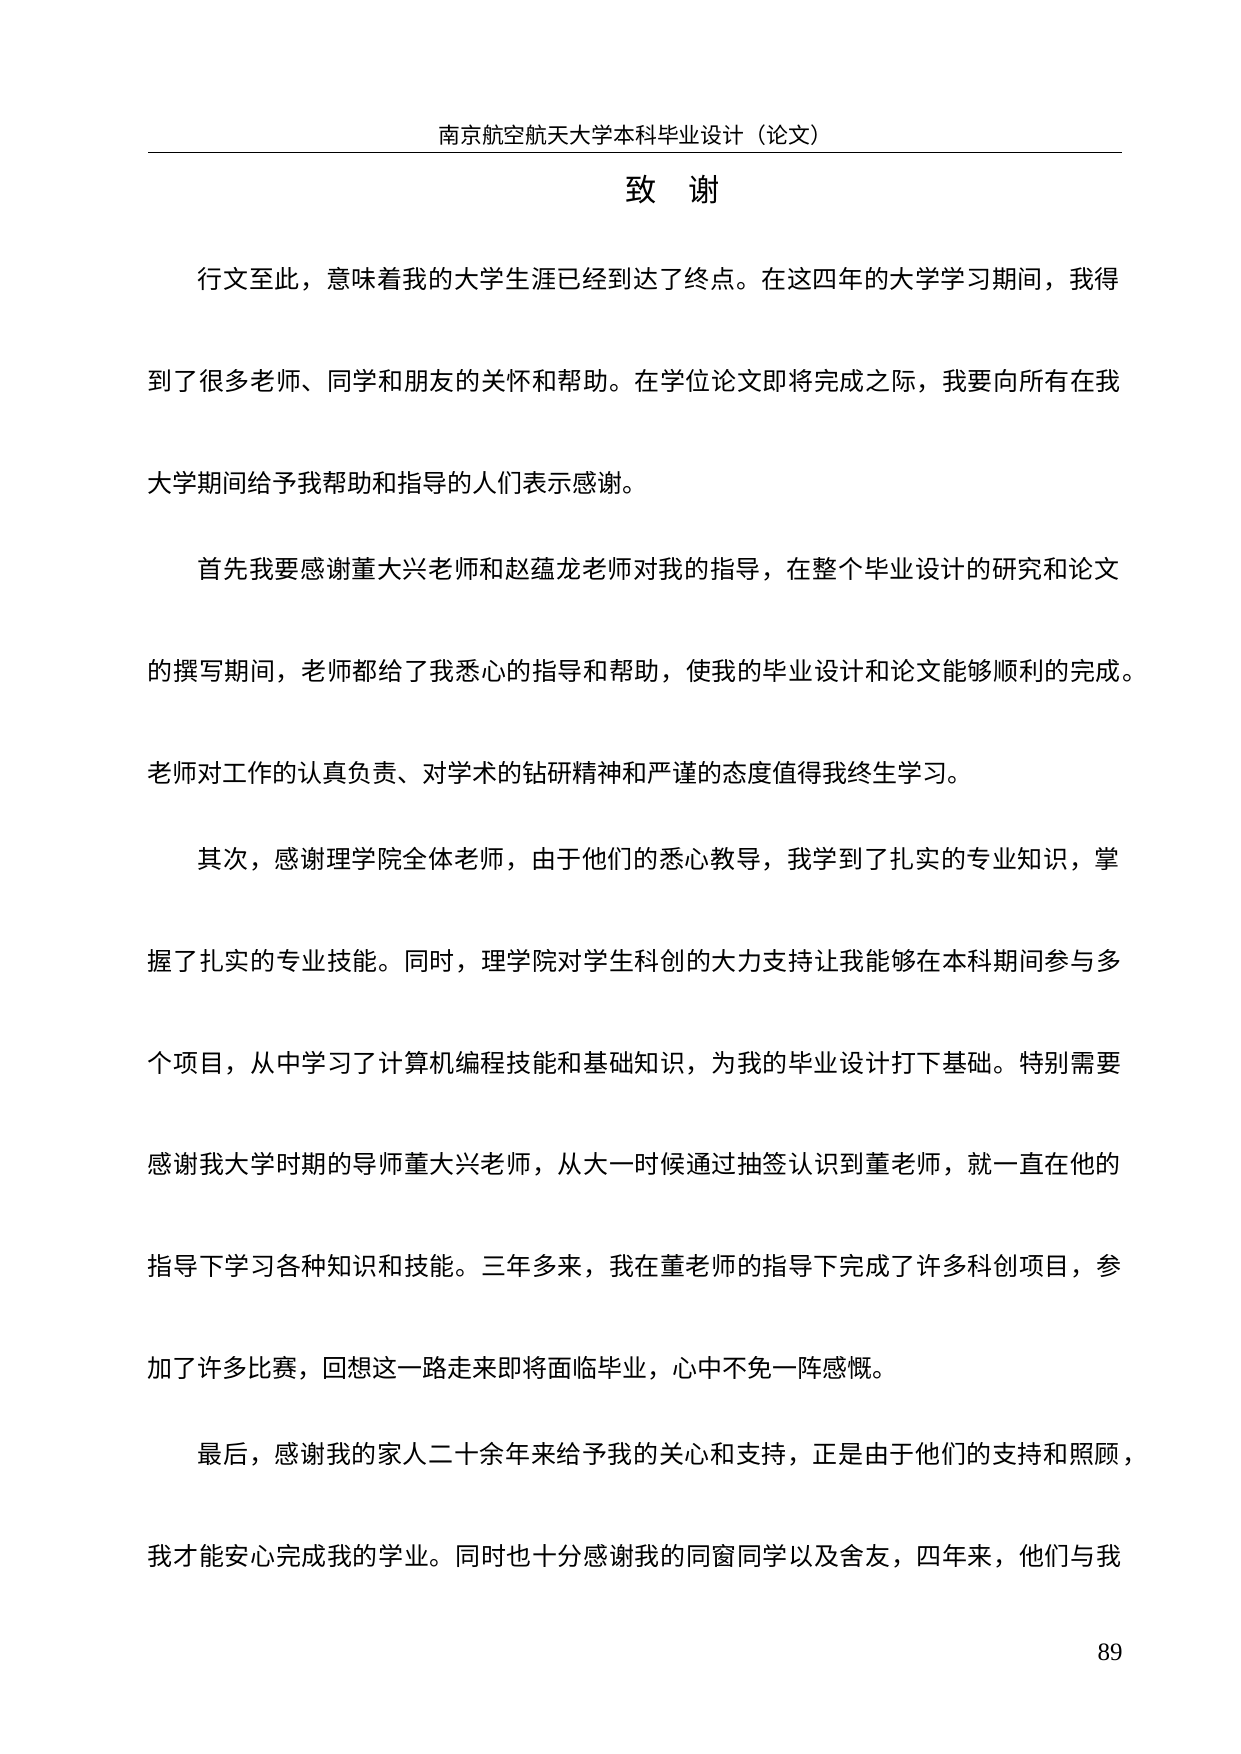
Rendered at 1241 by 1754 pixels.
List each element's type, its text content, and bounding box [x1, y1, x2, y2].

text 行文至此，意味着我的大学生涯已经到达了终点。在这四年的大学学习期间，我得到了很多老师、同学和朋友的关怀和帮助。在学位论文即将完成之际，我要向所有在我大学期间给予我帮助和指导的人们表示感谢。 [148, 244, 1122, 516]
text 其次，感谢理学院全体老师，由于他们的悉心教导，我学到了扎实的专业知识，掌握了扎实的专业技能。同时，理学院对学生科创的大力支持让我能够在本科期间参与多个项目，从中学习了计算机编程技能和基础知识，为我的毕业设计打下基础。特别需要感谢我大学时期的导师董大兴老师，从大一时候通过抽签认识到董老师，就一直在他的指导下学习各种知识和技能。三年多来，我在董老师的指导下完成了许多科创项目，参加了许多比赛，回想这一路走来即将面临毕业，心中不免一阵感慨。 [148, 823, 1122, 1401]
text 最后，感谢我的家人二十余年来给予我的关心和支持，正是由于他们的支持和照顾，我才能安心完成我的学业。同时也十分感谢我的同窗同学以及舍友，四年来，他们与我朝夕相处，在生活上互帮互助，共同走过了这四年精彩的求学生涯。 [148, 1419, 1122, 1589]
text 首先我要感谢董大兴老师和赵蕴龙老师对我的指导，在整个毕业设计的研究和论文的撰写期间，老师都给了我悉心的指导和帮助，使我的毕业设计和论文能够顺利的完成。老师对工作的认真负责、对学术的钻研精神和严谨的态度值得我终生学习。 [148, 534, 1122, 805]
text 致谢 [223, 153, 1122, 221]
